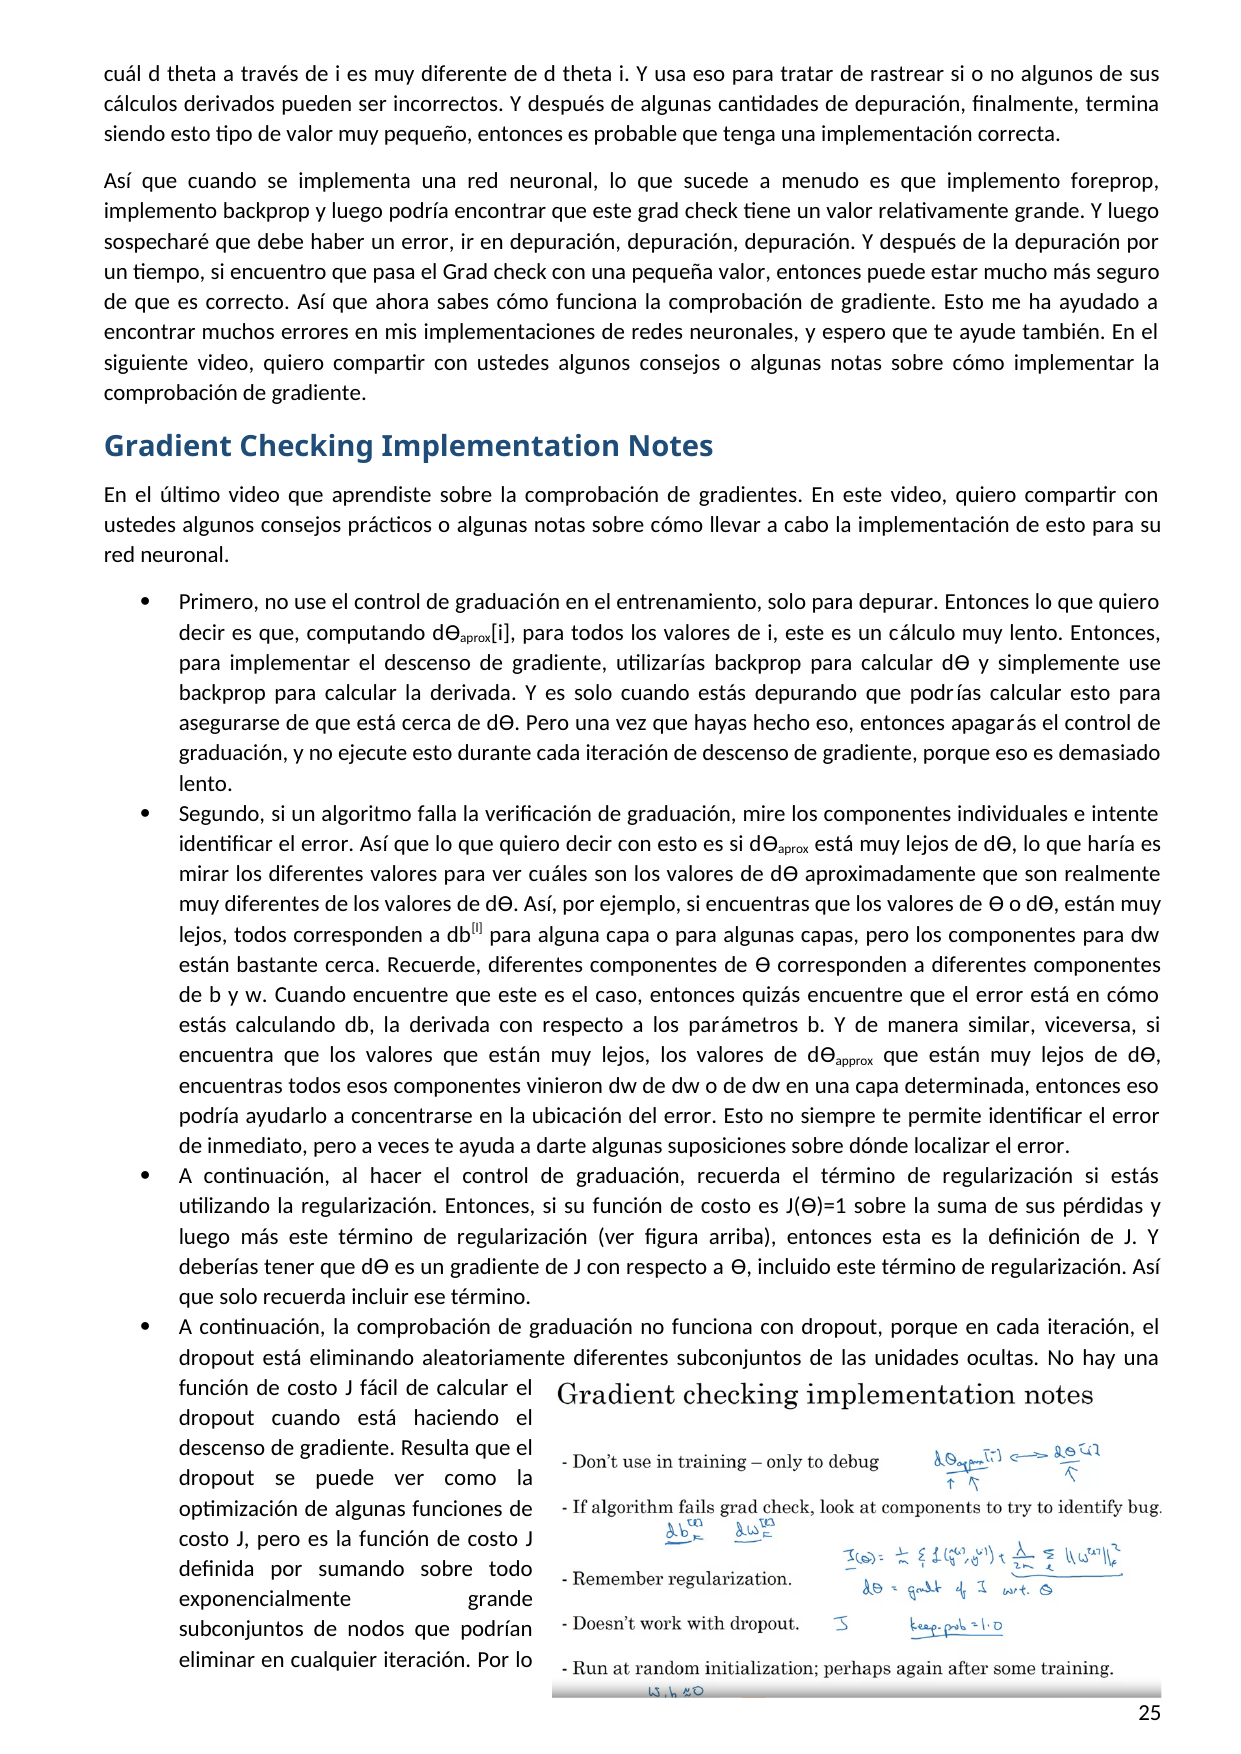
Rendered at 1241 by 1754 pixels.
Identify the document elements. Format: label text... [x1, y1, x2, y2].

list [141, 1312, 1161, 1673]
picture [552, 1375, 1162, 1698]
text En el último video que aprendiste sobre la comprobación de gradientes. En este video, quiero compartir con ustedes algunos consejos prácticos o algunas notas sobre cómo llevar a cabo la implementación de esto para su red neuronal. [103, 480, 1161, 568]
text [103, 59, 1161, 148]
list A continuación, al hacer el control de graduación, recuerda el término de regularización si estás utilizando la regularización. Entonces, si su función de costo es J(Ɵ)=1 sobre la suma de sus pérdidas y luego más este término de regularización (ver figura arriba), entonces esta es la definición de J. Y deberías tener que dƟ es un gradiente de J con respecto a Ɵ, incluido este término de regularización. Así que solo recuerda incluir ese término. [141, 1161, 1161, 1310]
list Primero, no use el control de graduación en el entrenamiento, solo para depurar. Entonces lo que quiero decir es que, computando dƟaprox[i], para todos los valores de i, este es un cálculo muy lento. Entonces, para implementar el descenso de gradiente, utilizarías backprop para calcular dƟ y simplemente use backprop para calcular la derivada. Y es solo cuando estás depurando que podrías calcular esto para asegurarse de que está cerca de dƟ. Pero una vez que hayas hecho eso, entonces apagarás el control de graduación, y no ejecute esto durante cada iteración de descenso de gradiente, porque eso es demasiado lento. [141, 587, 1161, 797]
text Así que cuando se implementa una red neuronal, lo que sucede a menudo es que implemento foreprop, implemento backprop y luego podría encontrar que este grad check tiene un valor relativamente grande. Y luego sospecharé que debe haber un error, ir en depuración, depuración, depuración. Y después de la depuración por un tiempo, si encuentro que pasa el Grad check con una pequeña valor, entonces puede estar mucho más seguro de que es correcto. Así que ahora sabes cómo funciona la comprobación de gradiente. Esto me ha ayudado a encontrar muchos errores en mis implementaciones de redes neuronales, y espero que te ayude también. En el siguiente video, quiero compartir con ustedes algunos consejos o algunas notas sobre cómo implementar la comprobación de gradiente. [103, 166, 1161, 406]
subtitle Gradient Checking Implementation Notes [103, 425, 1161, 464]
list Segundo, si un algoritmo falla la verificación de graduación, mire los componentes individuales e intente identificar el error. Así que lo que quiero decir con esto es si dƟaprox está muy lejos de dƟ, lo que haría es mirar los diferentes valores para ver cuáles son los valores de dƟ aproximadamente que son realmente muy diferentes de los valores de dƟ. Así, por ejemplo, si encuentras que los valores de Ɵ o dƟ, están muy lejos, todos corresponden a db[l] para alguna capa o para algunas capas, pero los componentes para dw están bastante cerca. Recuerde, diferentes componentes de Ɵ corresponden a diferentes componentes de b y w. Cuando encuentre que este es el caso, entonces quizás encuentre que el error está en cómo estás calculando db, la derivada con respecto a los parámetros b. Y de manera similar, viceversa, si encuentra que los valores que están muy lejos, los valores de dƟapprox que están muy lejos de dƟ, encuentras todos esos componentes vinieron dw de dw o de dw en una capa determinada, entonces eso podría ayudarlo a concentrarse en la ubicación del error. Esto no siempre te permite identificar el error de inmediato, pero a veces te ayuda a darte algunas suposiciones sobre dónde localizar el error. [141, 799, 1161, 1159]
